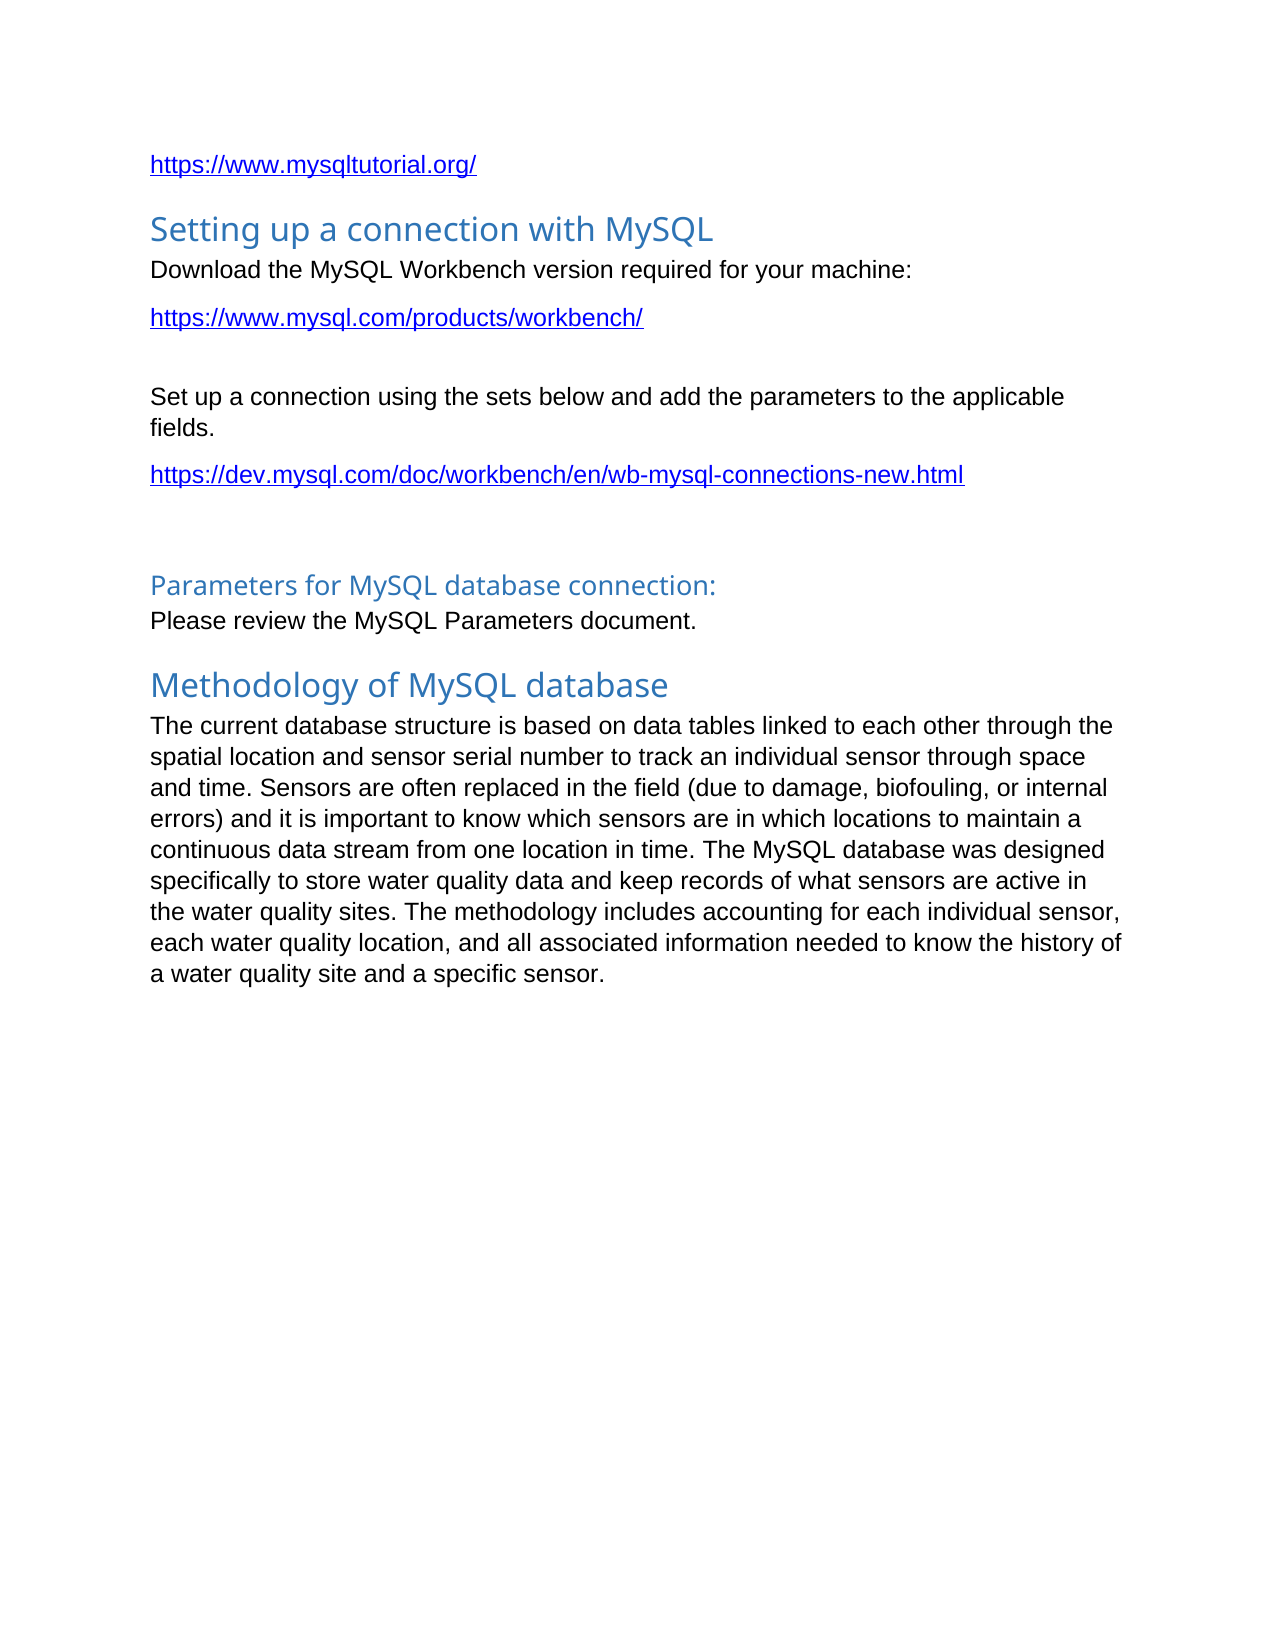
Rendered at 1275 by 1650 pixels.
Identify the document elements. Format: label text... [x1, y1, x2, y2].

text https://dev.mysql.com/doc/workbench/en/wb-mysql-connections-new.html [150, 460, 1125, 489]
text https://www.mysqltutorial.org/ [150, 150, 1125, 179]
text Set up a connection using the sets below and add the parameters to the applicable fields. [150, 350, 1125, 441]
text The current database structure is based on data tables linked to each other through the spatial location and sensor serial number to track an individual sensor through space and time. Sensors are often replaced in the field (due to damage, biofouling, or internal errors) and it is important to know which sensors are in which locations to maintain a continuous data stream from one location in time. The MySQL database was designed specifically to store water quality data and keep records of what sensors are active in the water quality sites. The methodology includes accounting for each individual sensor, each water quality location, and all associated information needed to know the history of a water quality site and a specific sensor. [150, 711, 1125, 988]
text Please review the MySQL Parameters document. [150, 606, 1125, 634]
text Download the MySQL Workbench version required for your machine: [150, 255, 1125, 284]
subtitle Parameters for MySQL database connection: [150, 566, 1125, 603]
subtitle Methodology of MySQL database [150, 662, 1125, 707]
subtitle Setting up a connection with MySQL [150, 206, 1125, 251]
text https://www.mysql.com/products/workbench/ [150, 303, 1125, 331]
